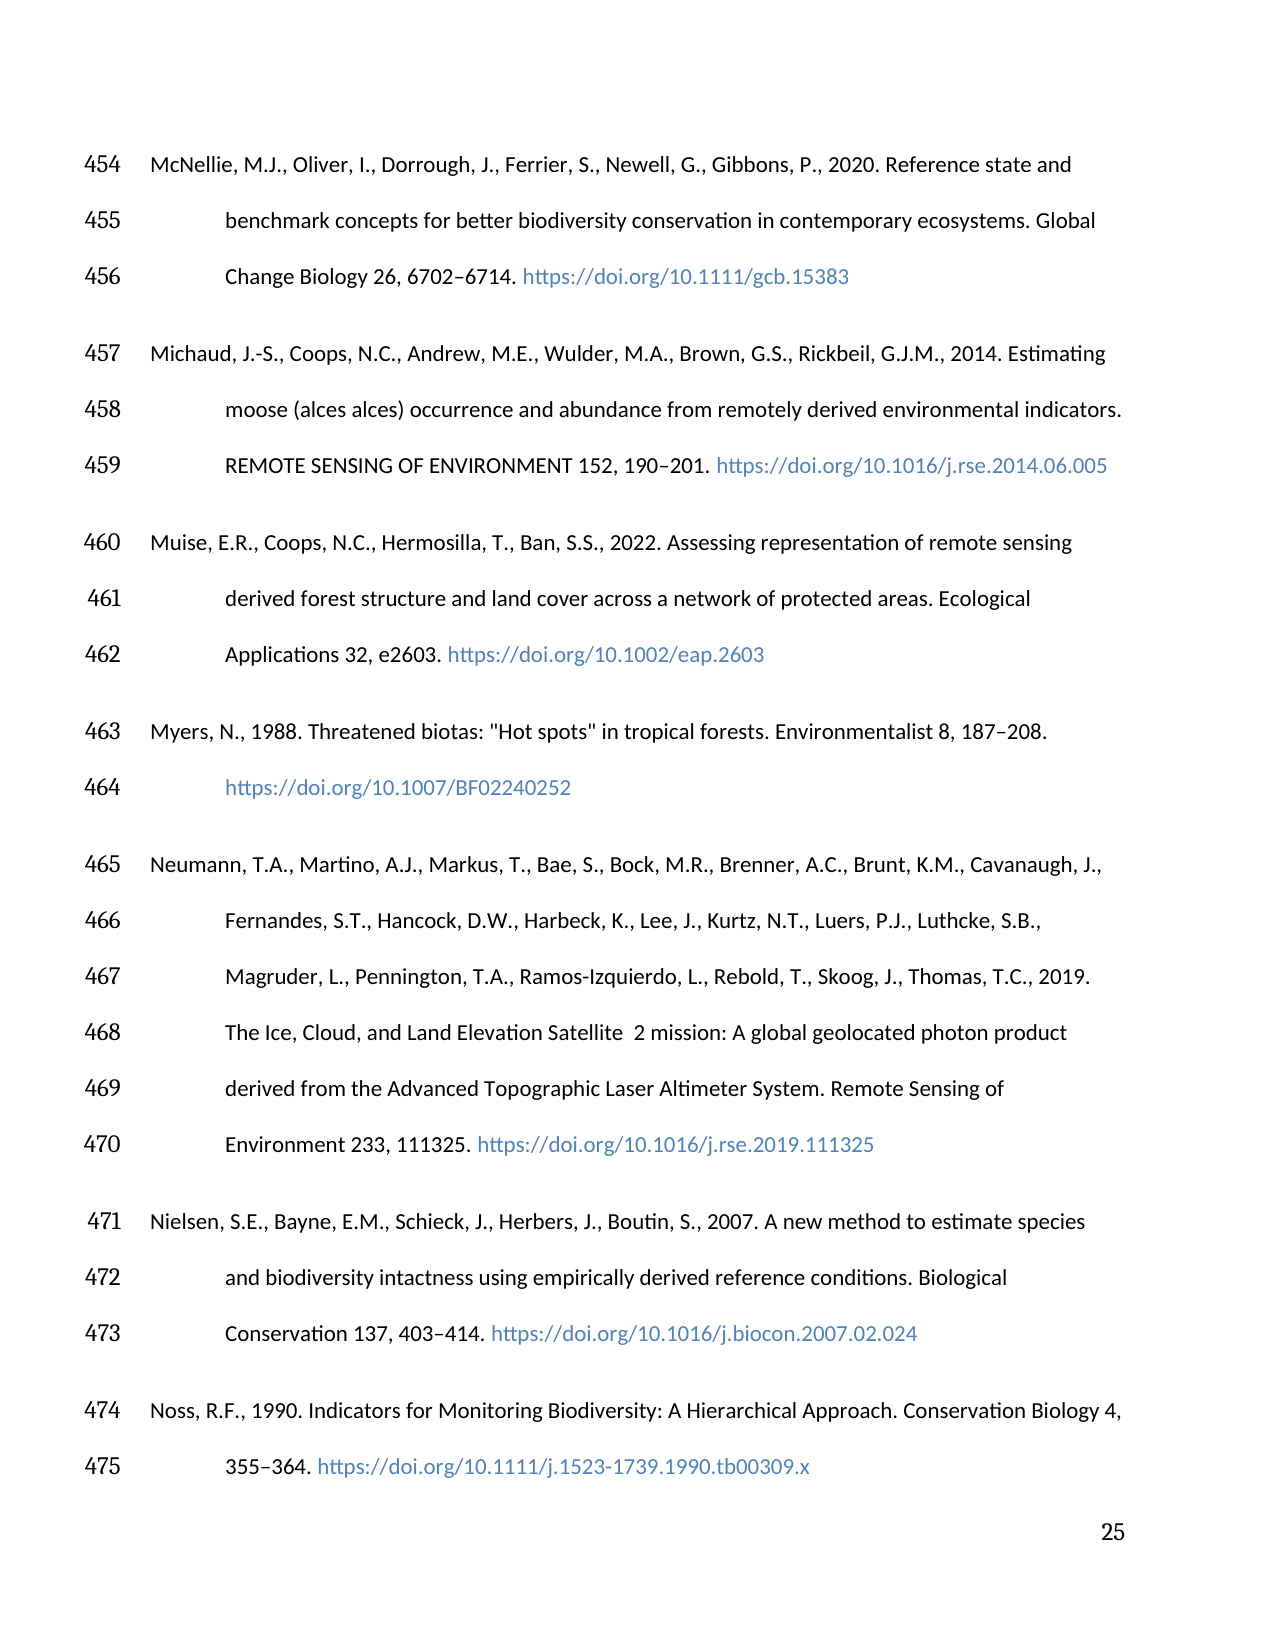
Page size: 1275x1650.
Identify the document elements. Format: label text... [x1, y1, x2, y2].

text Muise, E.R., Coops, N.C., Hermosilla, T., Ban, S.S., 2022. Assessing representation of remote sensing derived forest structure and land cover across a network of protected areas. Ecological Applications 32, e2603. https://doi.org/10.1002/eap.2603 [150, 528, 1125, 668]
text Noss, R.F., 1990. Indicators for Monitoring Biodiversity: A Hierarchical Approach. Conservation Biology 4, 355–364. https://doi.org/10.1111/j.1523-1739.1990.tb00309.x [150, 1396, 1125, 1480]
text Michaud, J.-S., Coops, N.C., Andrew, M.E., Wulder, M.A., Brown, G.S., Rickbeil, G.J.M., 2014. Estimating moose (alces alces) occurrence and abundance from remotely derived environmental indicators. REMOTE SENSING OF ENVIRONMENT 152, 190–201. https://doi.org/10.1016/j.rse.2014.06.005 [150, 339, 1125, 479]
text McNellie, M.J., Oliver, I., Dorrough, J., Ferrier, S., Newell, G., Gibbons, P., 2020. Reference state and benchmark concepts for better biodiversity conservation in contemporary ecosystems. Global Change Biology 26, 6702–6714. https://doi.org/10.1111/gcb.15383 [150, 150, 1125, 290]
text Nielsen, S.E., Bayne, E.M., Schieck, J., Herbers, J., Boutin, S., 2007. A new method to estimate species and biodiversity intactness using empirically derived reference conditions. Biological Conservation 137, 403–414. https://doi.org/10.1016/j.biocon.2007.02.024 [150, 1207, 1125, 1347]
text Neumann, T.A., Martino, A.J., Markus, T., Bae, S., Bock, M.R., Brenner, A.C., Brunt, K.M., Cavanaugh, J., Fernandes, S.T., Hancock, D.W., Harbeck, K., Lee, J., Kurtz, N.T., Luers, P.J., Luthcke, S.B., Magruder, L., Pennington, T.A., Ramos-Izquierdo, L., Rebold, T., Skoog, J., Thomas, T.C., 2019. The Ice, Cloud, and Land Elevation Satellite 2 mission: A global geolocated photon product derived from the Advanced Topographic Laser Altimeter System. Remote Sensing of Environment 233, 111325. https://doi.org/10.1016/j.rse.2019.111325 [150, 850, 1125, 1158]
text Myers, N., 1988. Threatened biotas: "Hot spots" in tropical forests. Environmentalist 8, 187–208. https://doi.org/10.1007/BF02240252 [150, 717, 1125, 801]
